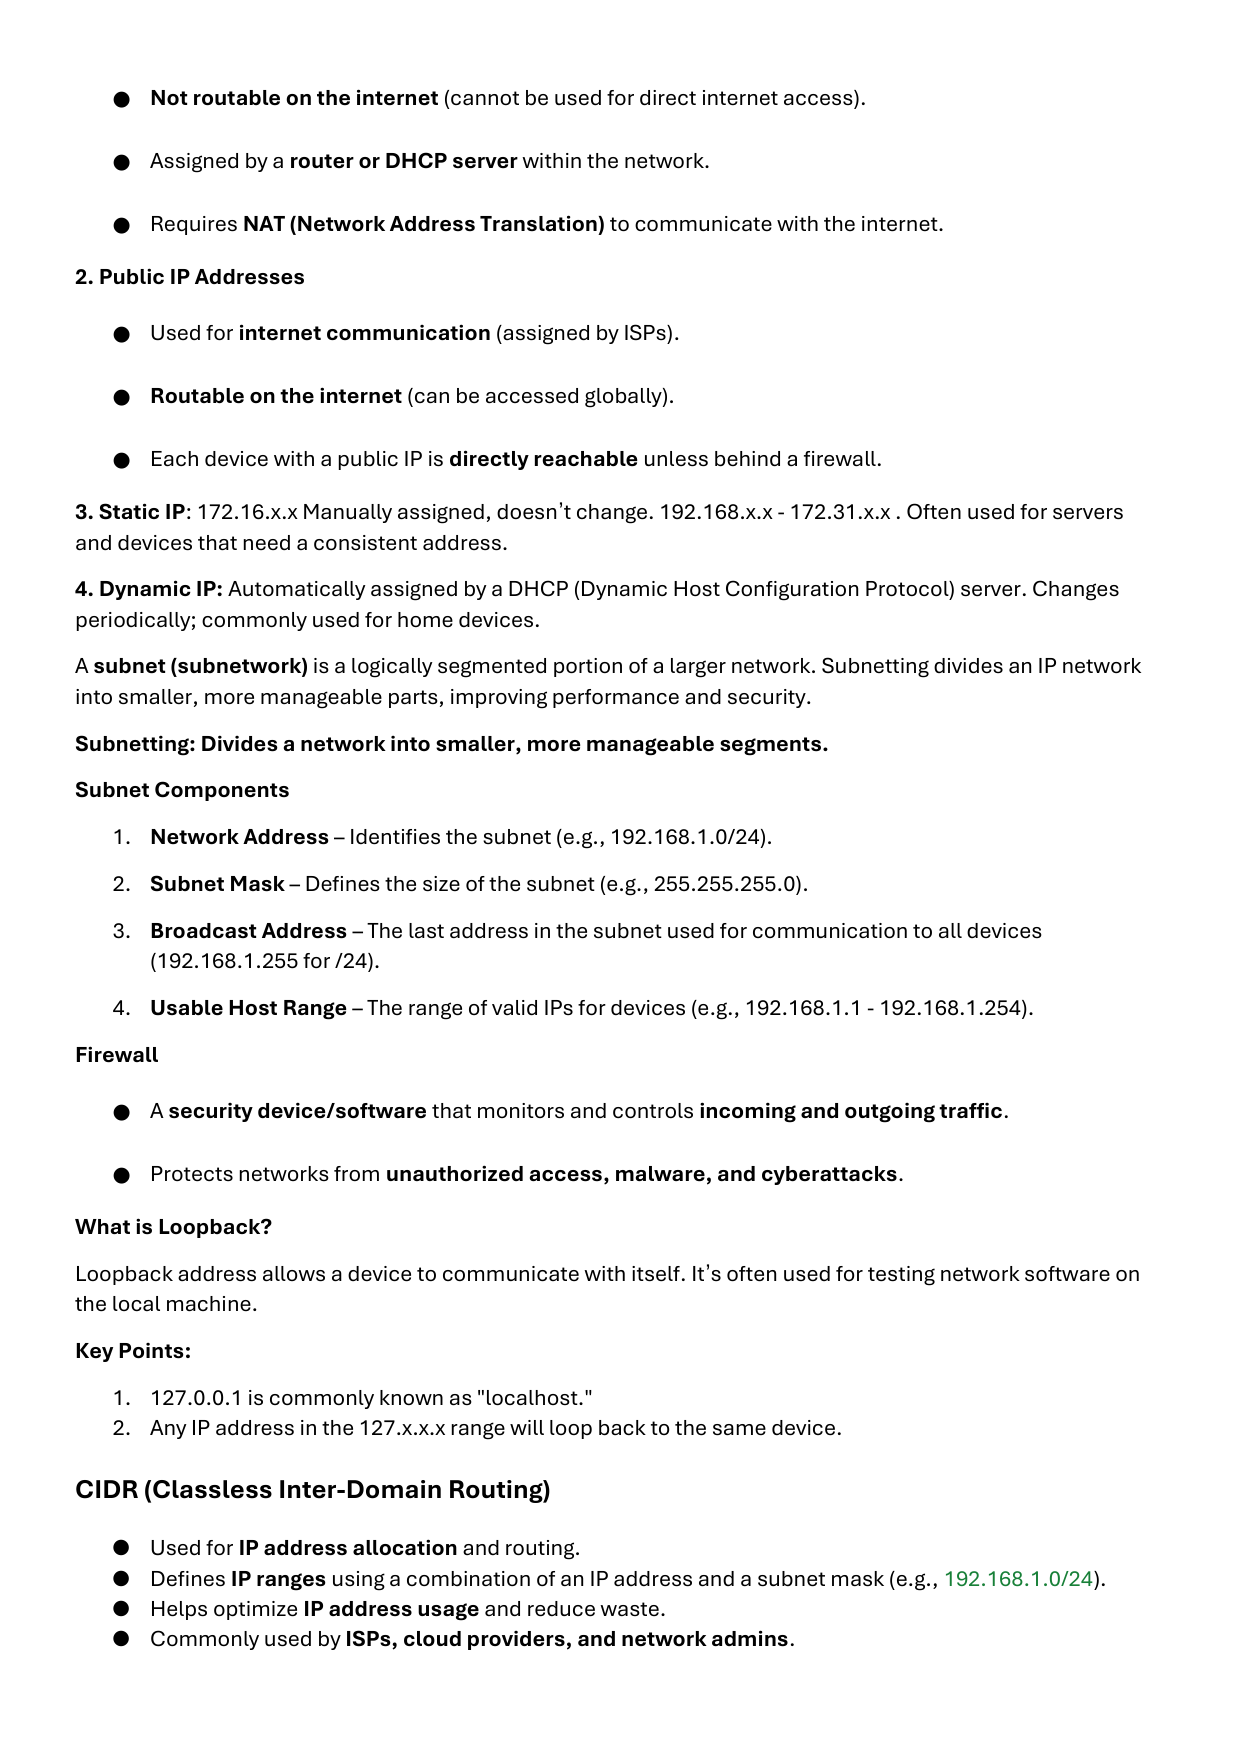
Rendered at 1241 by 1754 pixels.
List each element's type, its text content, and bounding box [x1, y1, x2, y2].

list Subnet Mask – Defines the size of the subnet (e.g., 255.255.255.0). [112, 870, 1165, 898]
text 2. Public IP Addresses [75, 263, 1165, 291]
text A subnet (subnetwork) is a logically segmented portion of a larger network. Subnetting divides an IP network into smaller, more manageable parts, improving performance and security. [75, 652, 1165, 711]
text Key Points: [75, 1337, 1165, 1365]
text Loopback address allows a device to communicate with itself. Itʼs often used for testing network software on the local machine. [75, 1260, 1165, 1318]
list 127.0.0.1 is commonly known as "localhost." [112, 1384, 1165, 1412]
text 3. Static IP: 172.16.x.x Manually assigned, doesnʼt change. 192.168.x.x - 172.31.x.x . Often used for servers and devices that need a consistent address. [75, 498, 1165, 556]
list Network Address – Identifies the subnet (e.g., 192.168.1.0/24). [112, 823, 1165, 851]
list Helps optimize IP address usage and reduce waste. [112, 1595, 1165, 1623]
list A security device/software that monitors and controls incoming and outgoing traffic. [112, 1088, 1165, 1130]
subtitle CIDR (Classless Inter-Domain Routing) [75, 1473, 1165, 1507]
list Assigned by a router or DHCP server within the network. [112, 138, 1165, 180]
list Each device with a public IP is directly reachable unless behind a firewall. [112, 435, 1165, 478]
text What is Loopback? [75, 1213, 1165, 1241]
list Requires NAT (Network Address Translation) to communicate with the internet. [112, 200, 1165, 243]
list Usable Host Range – The range of valid IPs for devices (e.g., 192.168.1.1 - 192.168.1.254). [112, 994, 1165, 1022]
list Not routable on the internet (cannot be used for direct internet access). [112, 75, 1165, 118]
text 4. Dynamic IP: Automatically assigned by a DHCP (Dynamic Host Configuration Protocol) server. Changes periodically; commonly used for home devices. [75, 575, 1165, 633]
list Used for internet communication (assigned by ISPs). [112, 310, 1165, 353]
list Used for IP address allocation and routing. [112, 1534, 1165, 1562]
text Firewall [75, 1041, 1165, 1069]
text Subnetting: Divides a network into smaller, more manageable segments. [75, 729, 1165, 757]
list Defines IP ranges using a combination of an IP address and a subnet mask (e.g., 192.168.1.0/24). [112, 1564, 1165, 1592]
list Protects networks from unauthorized access, malware, and cyberattacks. [112, 1150, 1165, 1193]
list Routable on the internet (can be accessed globally). [112, 373, 1165, 415]
list Any IP address in the 127.x.x.x range will loop back to the same device. [112, 1414, 1165, 1442]
text Subnet Components [75, 776, 1165, 804]
list Commonly used by ISPs, cloud providers, and network admins. [112, 1625, 1165, 1653]
list Broadcast Address – The last address in the subnet used for communication to all devices (192.168.1.255 for /24). [112, 917, 1165, 975]
